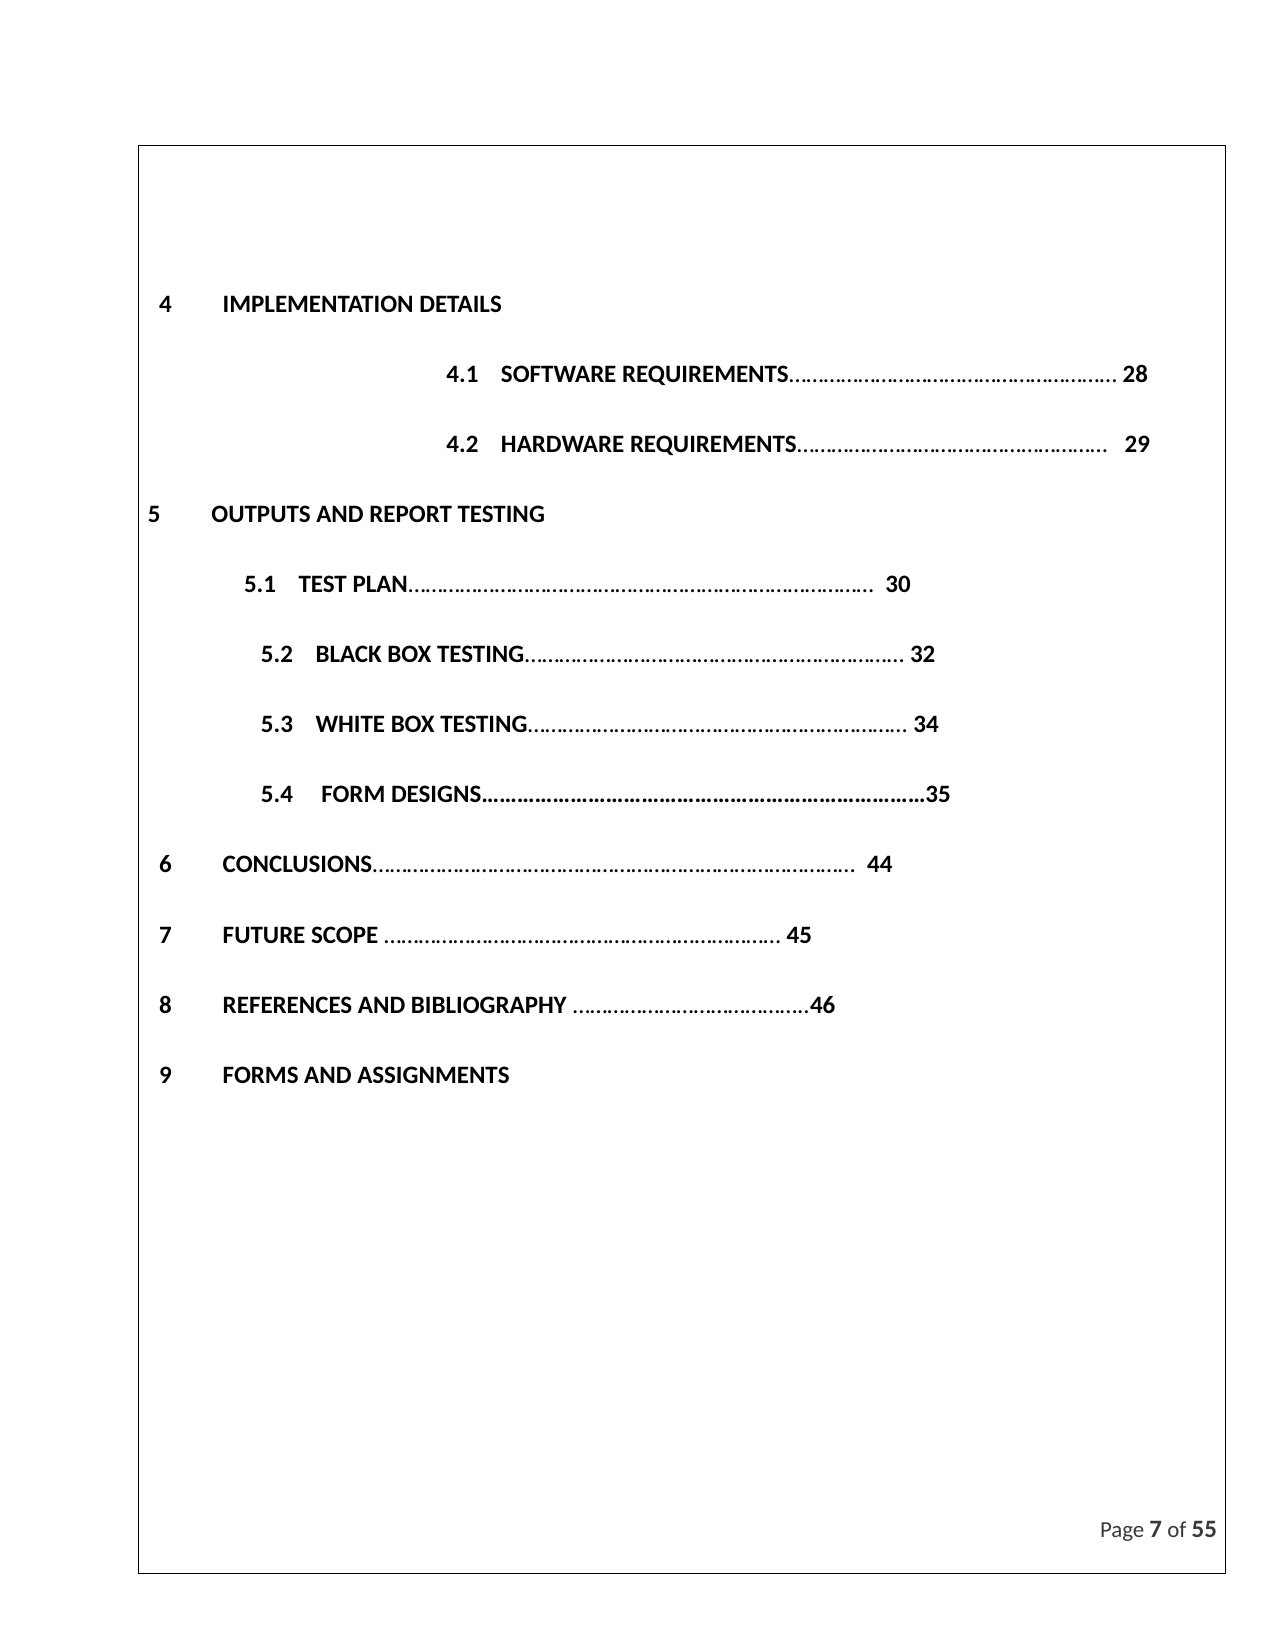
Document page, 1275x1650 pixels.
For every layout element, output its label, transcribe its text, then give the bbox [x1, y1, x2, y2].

text 7 FUTURE SCOPE …………………………………………………………… 45 [148, 919, 1217, 949]
text 6 CONCLUSIONS………………………………………………………………………… 44 [148, 849, 1217, 879]
text 5.1 TEST PLAN……………………………………………………………………… 30 [148, 568, 1217, 599]
text 4.2 HARDWARE REQUIREMENTS……………………………………………… 29 [148, 428, 1217, 458]
text 5 OUTPUTS AND REPORT TESTING [148, 498, 1217, 529]
text 4.1 SOFTWARE REQUIREMENTS………………………………………………… 28 [148, 358, 1217, 388]
text 5.4 FORM DESIGNS…………………………………………………………………35 [148, 778, 1217, 809]
text 5.2 BLACK BOX TESTING………………………………………………………… 32 [148, 638, 1217, 669]
text 9 FORMS AND ASSIGNMENTS [148, 1059, 1217, 1089]
text 4 IMPLEMENTATION DETAILS [148, 288, 1217, 318]
text 5.3 WHITE BOX TESTING………………………………………………………… 34 [148, 708, 1217, 739]
text 8 REFERENCES AND BIBLIOGRAPHY …………………………………..46 [148, 989, 1217, 1019]
